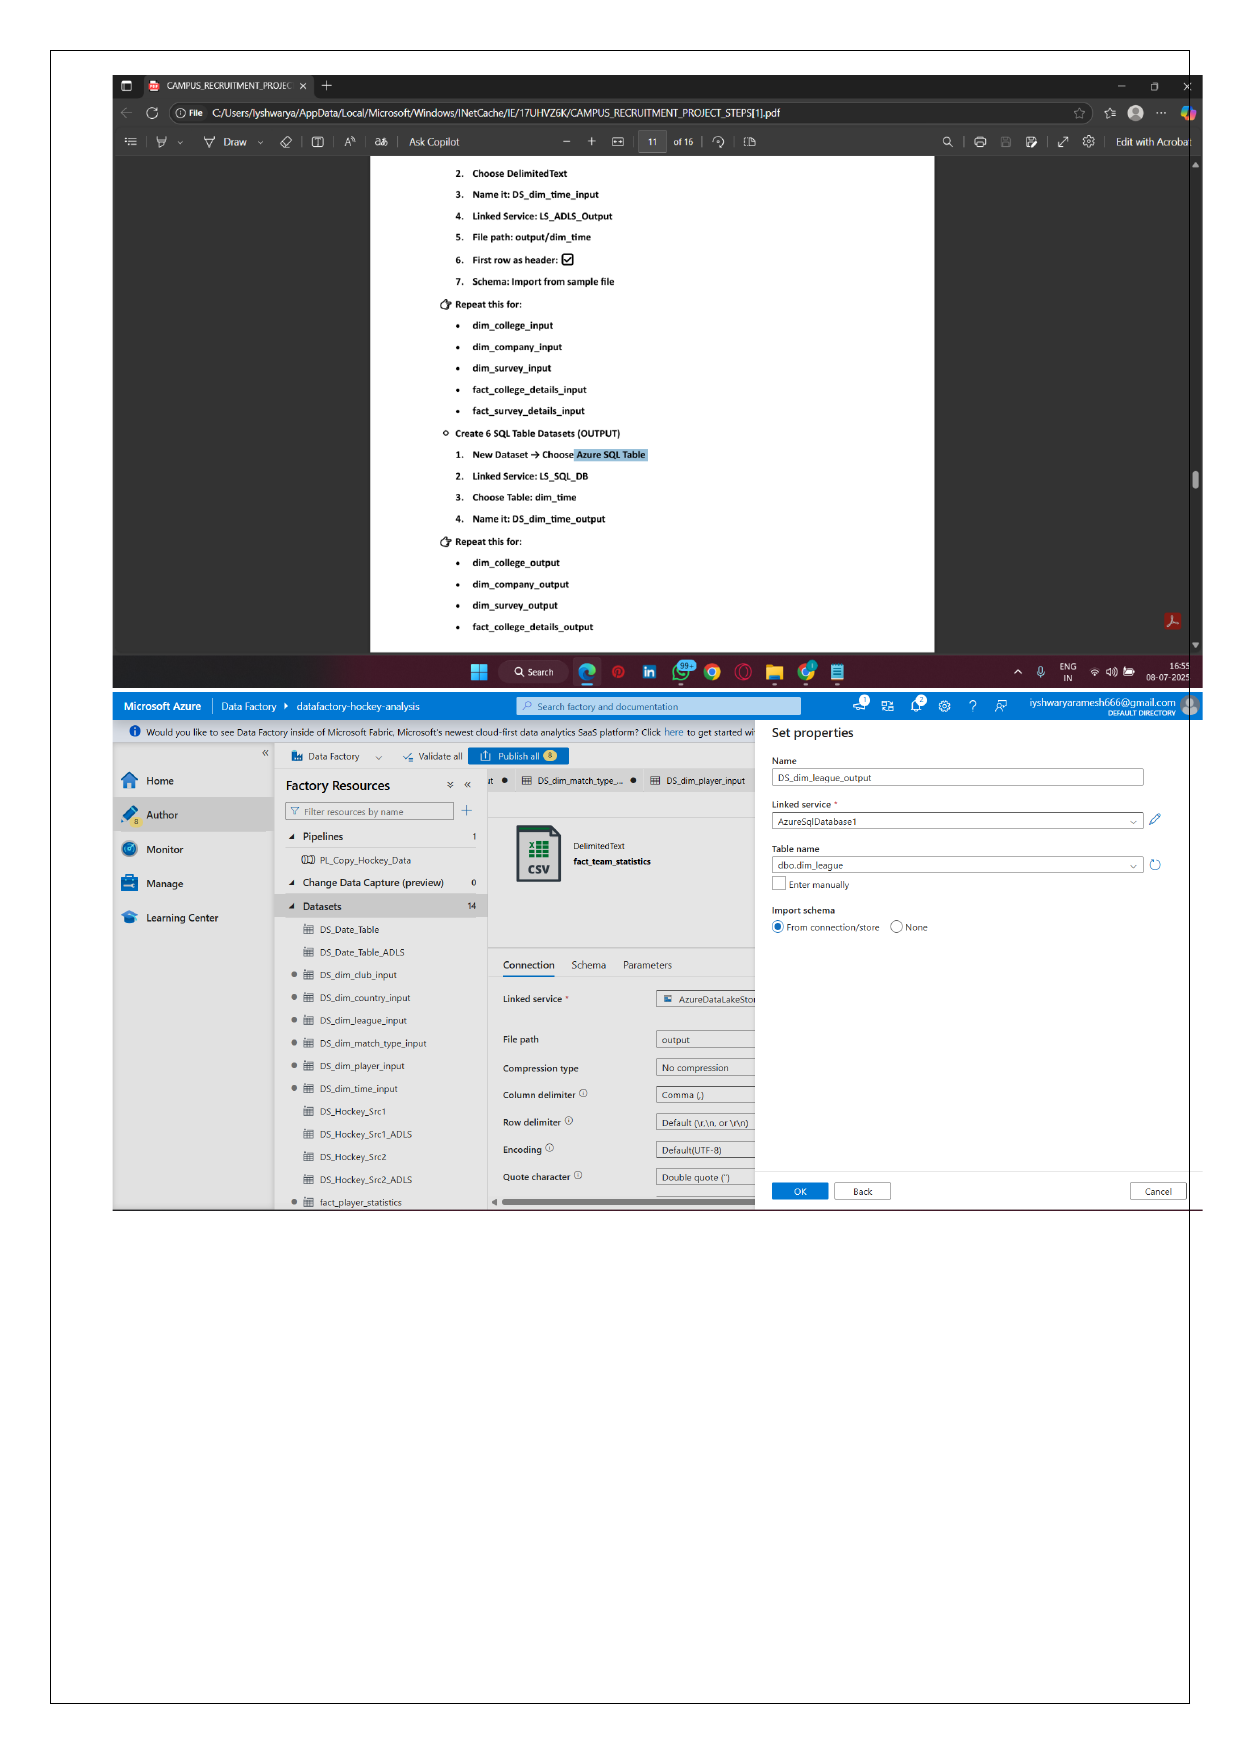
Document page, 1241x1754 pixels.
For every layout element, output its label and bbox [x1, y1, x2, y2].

picture [112, 692, 1189, 1211]
picture [112, 75, 1189, 688]
picture [1190, 75, 1203, 688]
picture [1190, 692, 1203, 1211]
